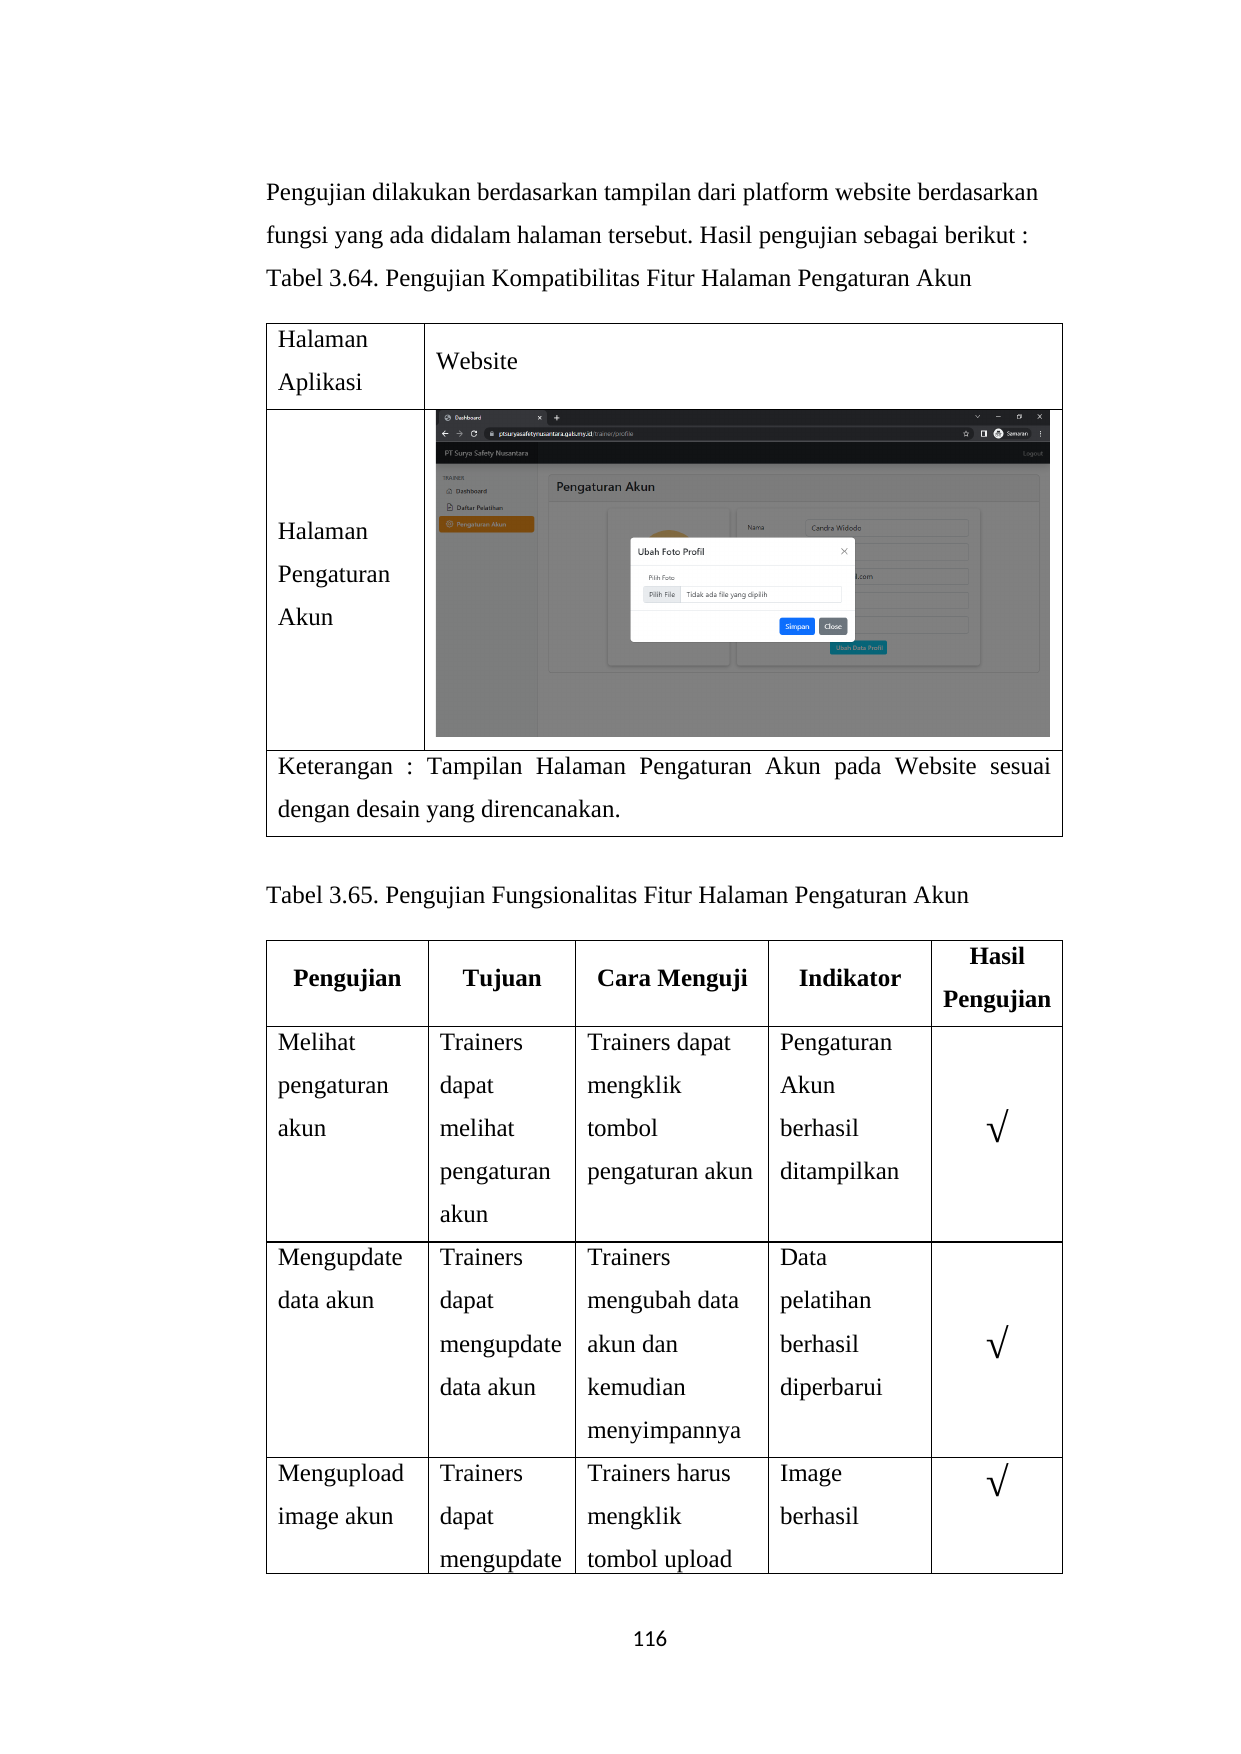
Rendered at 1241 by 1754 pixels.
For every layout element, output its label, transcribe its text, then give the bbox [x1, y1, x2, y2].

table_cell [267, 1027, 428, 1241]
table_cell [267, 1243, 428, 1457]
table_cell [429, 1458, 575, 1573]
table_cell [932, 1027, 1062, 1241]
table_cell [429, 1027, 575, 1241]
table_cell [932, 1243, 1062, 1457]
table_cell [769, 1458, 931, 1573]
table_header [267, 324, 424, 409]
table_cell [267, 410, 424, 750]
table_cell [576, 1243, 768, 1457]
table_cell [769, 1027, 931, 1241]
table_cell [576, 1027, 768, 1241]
picture [435, 410, 1050, 737]
list Tabel 3.65. Pengujian Fungsionalitas Fitur Halaman Pengaturan Akun [266, 880, 1063, 909]
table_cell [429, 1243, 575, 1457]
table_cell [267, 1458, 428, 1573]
list Tabel 3.64. Pengujian Kompatibilitas Fitur Halaman Pengaturan Akun [266, 263, 1063, 292]
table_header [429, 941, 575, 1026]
list Pengujian dilakukan berdasarkan tampilan dari platform website berdasarkan fungsi yang ada didalam halaman tersebut. Hasil pengujian sebagai berikut : [266, 177, 1063, 249]
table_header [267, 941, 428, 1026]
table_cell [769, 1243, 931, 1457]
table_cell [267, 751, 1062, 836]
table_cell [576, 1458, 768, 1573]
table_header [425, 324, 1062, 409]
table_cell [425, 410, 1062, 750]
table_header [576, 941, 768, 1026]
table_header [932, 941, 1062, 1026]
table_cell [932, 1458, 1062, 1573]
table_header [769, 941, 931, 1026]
